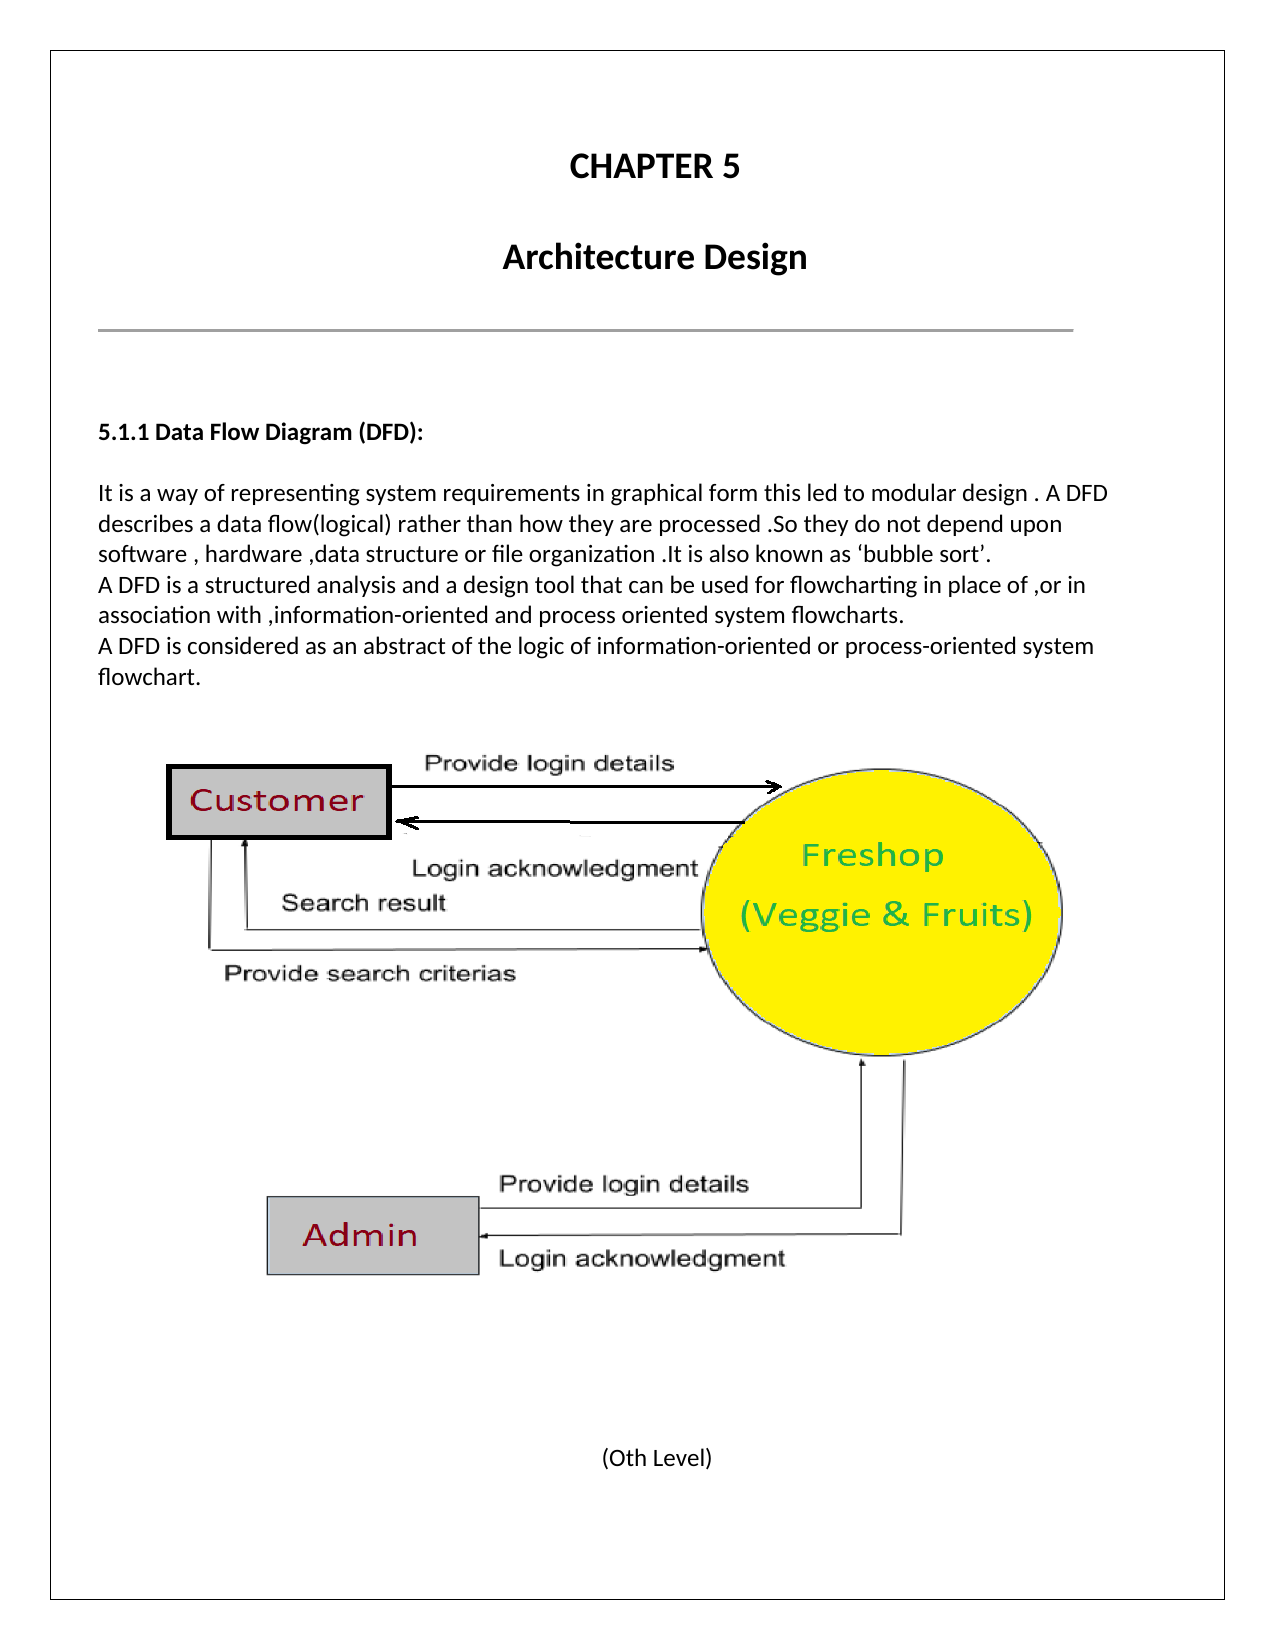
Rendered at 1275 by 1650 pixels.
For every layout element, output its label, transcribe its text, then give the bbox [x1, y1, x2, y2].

text flowchart. [98, 661, 1213, 691]
text software , hardware ,data structure or file organization .It is also known as ‘bubble sort’. [98, 538, 1213, 569]
text A DFD is a structured analysis and a design tool that can be used for flowcharting in place of ,or in [98, 569, 1213, 599]
text A DFD is considered as an abstract of the logic of information-oriented or process-oriented system [98, 630, 1213, 661]
text (Oth Level) [98, 1442, 1213, 1472]
picture [95, 326, 1076, 334]
text CHAPTER 5 [98, 142, 1213, 187]
text describes a data flow(logical) rather than how they are processed .So they do not depend upon [98, 508, 1213, 538]
text association with ,information-oriented and process oriented system flowcharts. [98, 599, 1213, 630]
text Architecture Design [98, 233, 1213, 279]
text It is a way of representing system requirements in graphical form this led to modular design . A DFD [98, 477, 1213, 508]
text 5.1.1 Data Flow Diagram (DFD): [98, 416, 1213, 447]
picture [97, 719, 1113, 1412]
